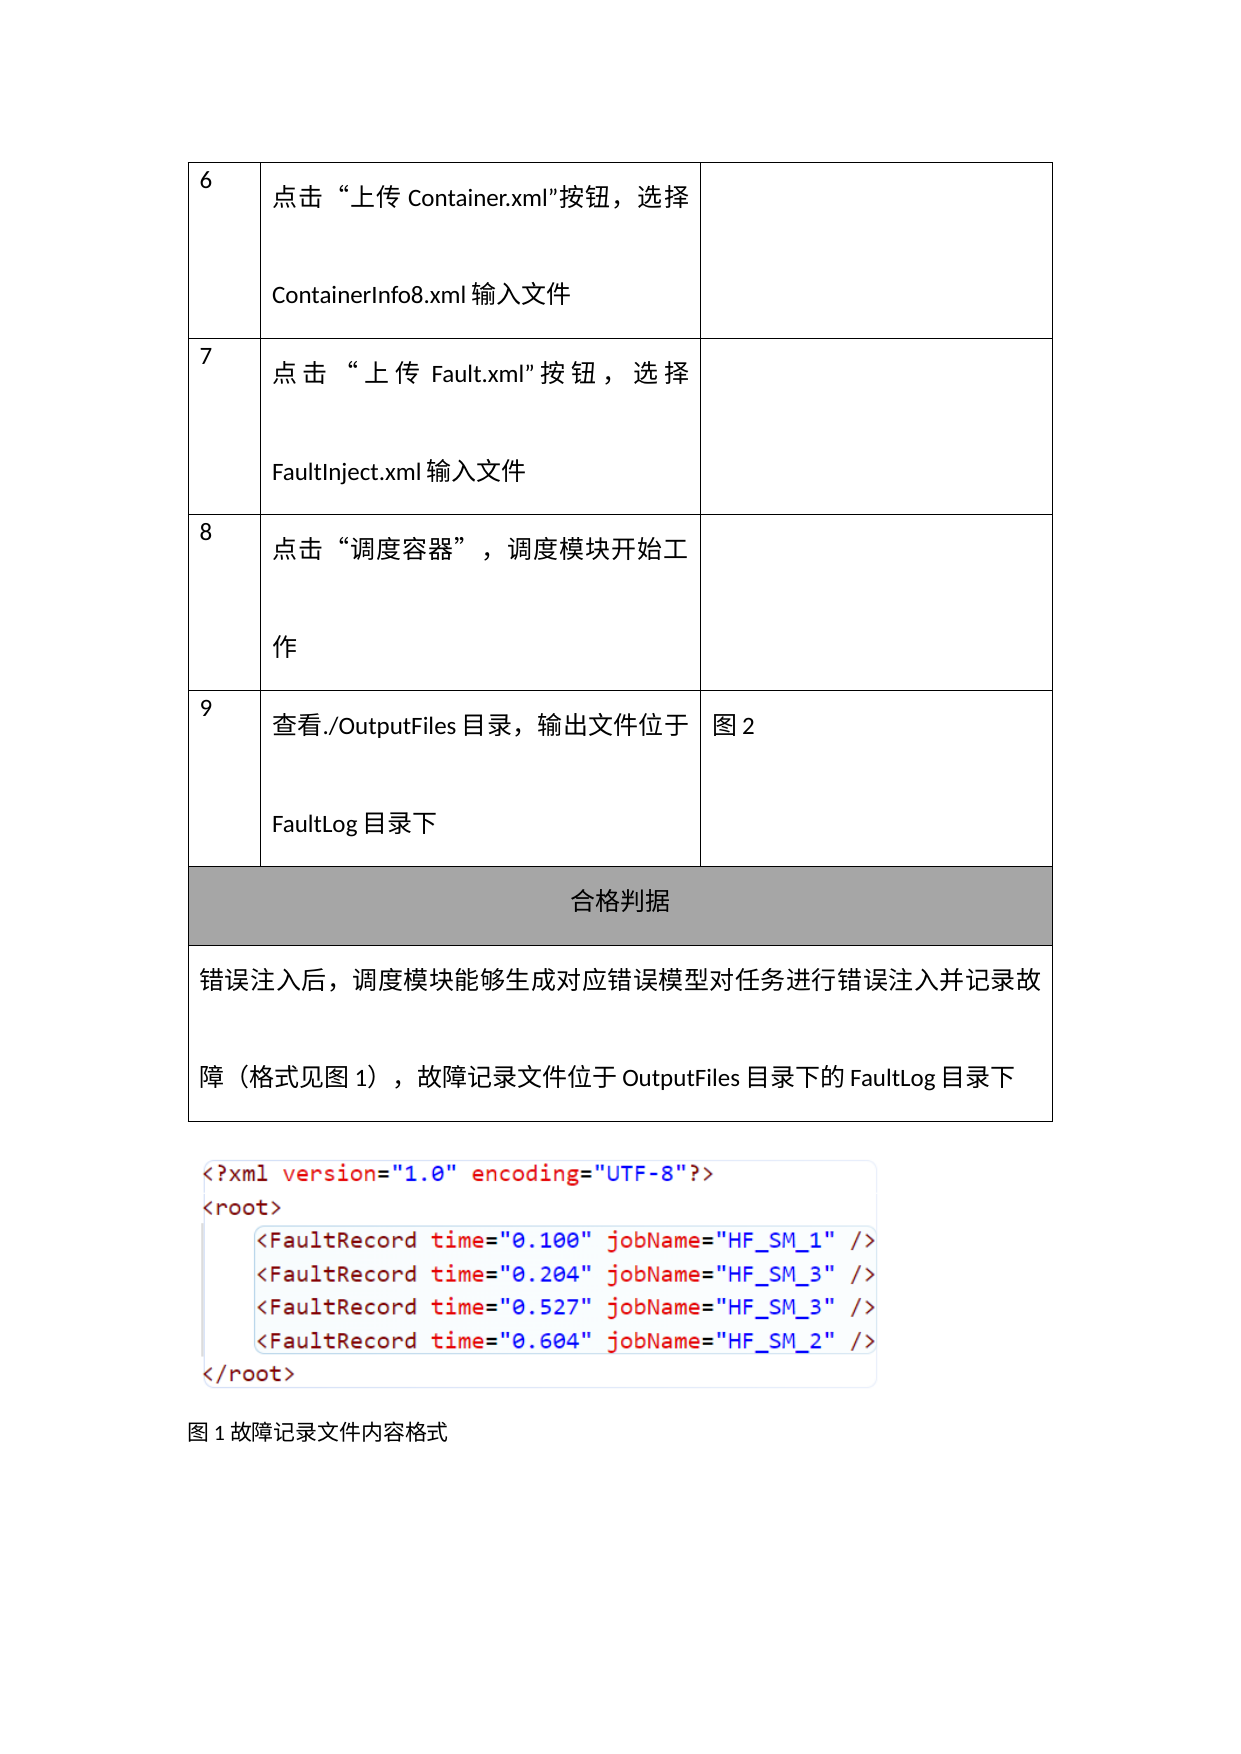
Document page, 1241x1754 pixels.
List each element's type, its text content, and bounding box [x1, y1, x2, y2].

picture [187, 1154, 897, 1410]
table_cell 点击“调度容器”，调度模块开始工作 [261, 515, 700, 690]
table_cell 点击“上传Container.xml”按钮，选择ContainerInfo8.xml输入文件 [261, 163, 700, 338]
table_cell 点击“上传Fault.xml”按钮，选择FaultInject.xml输入文件 [261, 339, 700, 514]
table_cell 9 [189, 691, 260, 866]
table_cell [701, 339, 1052, 514]
table_cell 7 [189, 339, 260, 514]
table_cell [701, 515, 1052, 690]
table_cell 8 [189, 515, 260, 690]
text 图1 故障记录文件内容格式 [187, 1414, 1053, 1447]
table_cell 6 [189, 163, 260, 338]
table_cell 合格判据 [189, 867, 1052, 945]
table_cell 查看./OutputFiles目录，输出文件位于FaultLog目录下 [261, 691, 700, 866]
table_cell [701, 163, 1052, 338]
table_cell 图2 [701, 691, 1052, 866]
table_cell 错误注入后，调度模块能够生成对应错误模型对任务进行错误注入并记录故障（格式见图1），故障记录文件位于OutputFiles目录下的FaultLog目录下 [189, 946, 1052, 1121]
